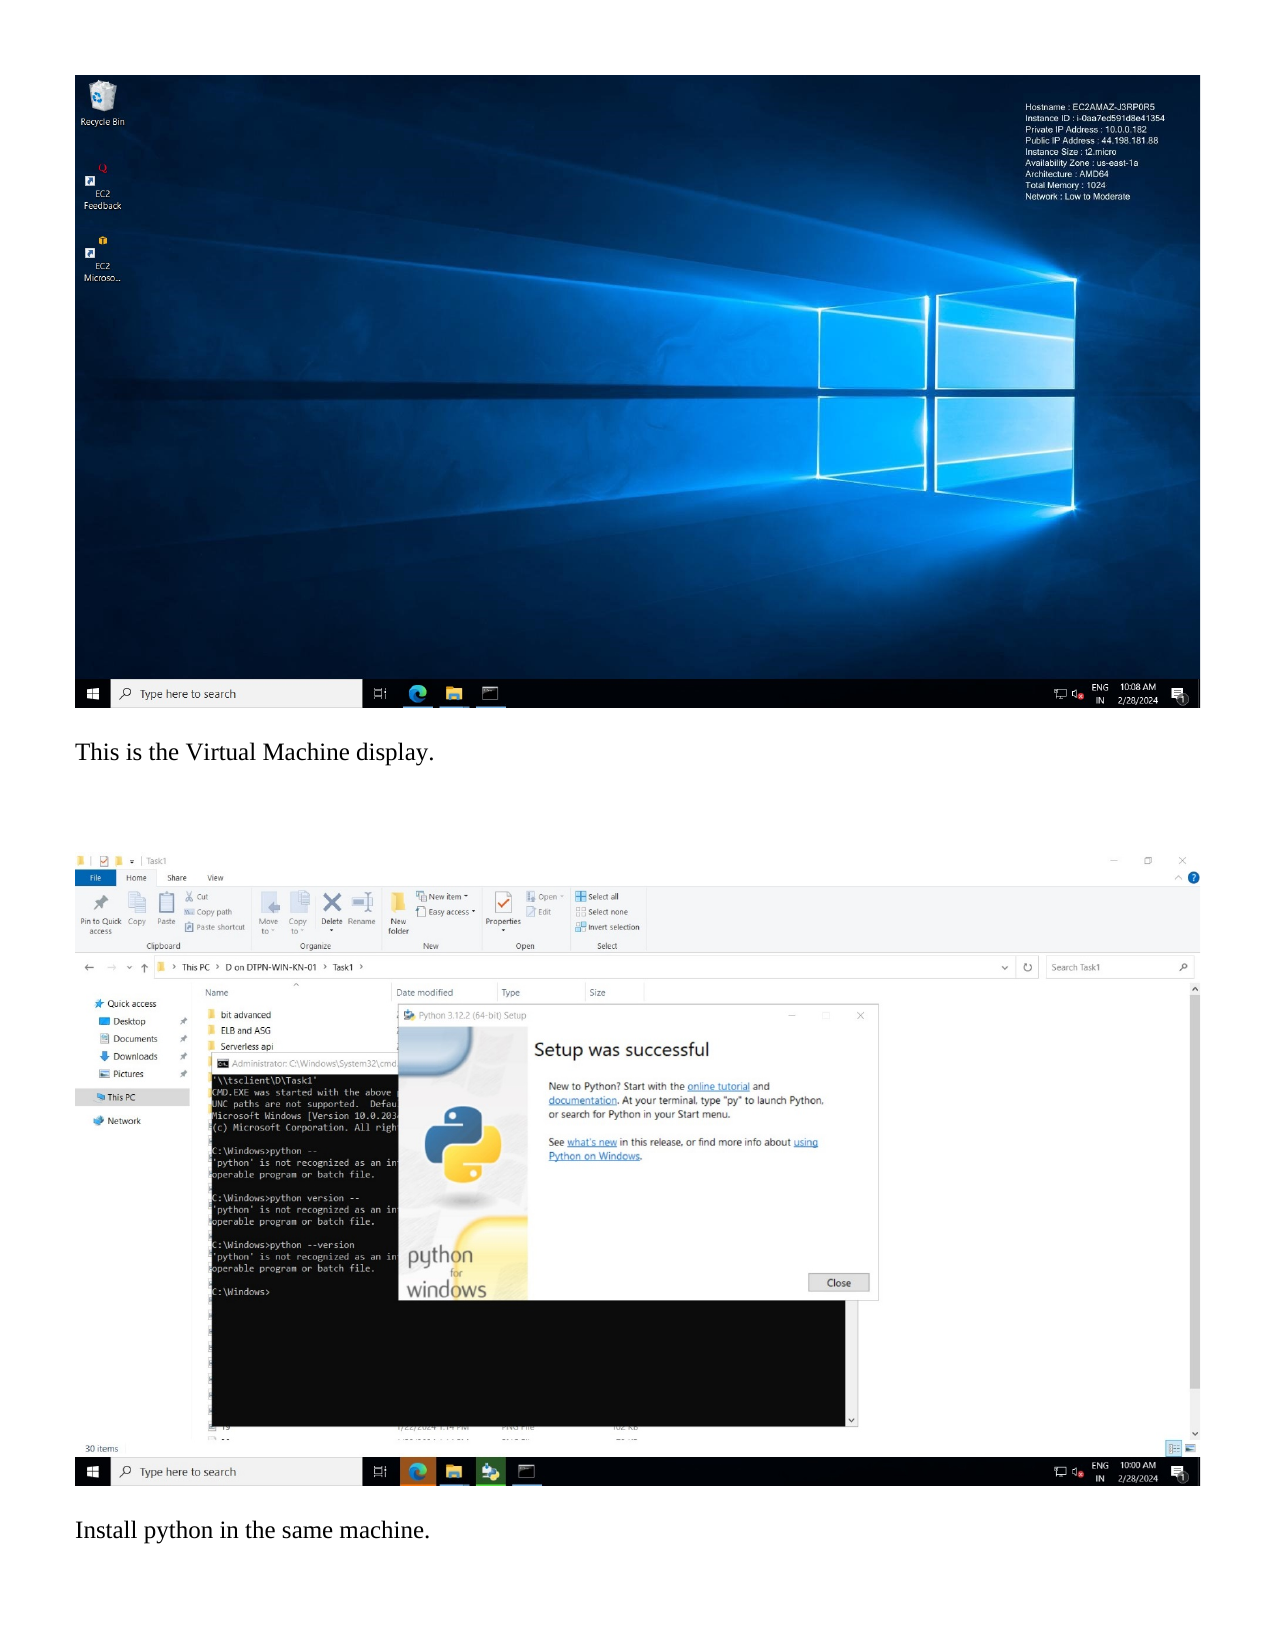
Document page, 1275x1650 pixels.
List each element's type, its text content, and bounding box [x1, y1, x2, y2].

text This is the Virtual Machine display. [75, 737, 1200, 766]
picture [75, 852, 1200, 1486]
picture [75, 75, 1200, 708]
text Install python in the same machine. [75, 1515, 1200, 1543]
